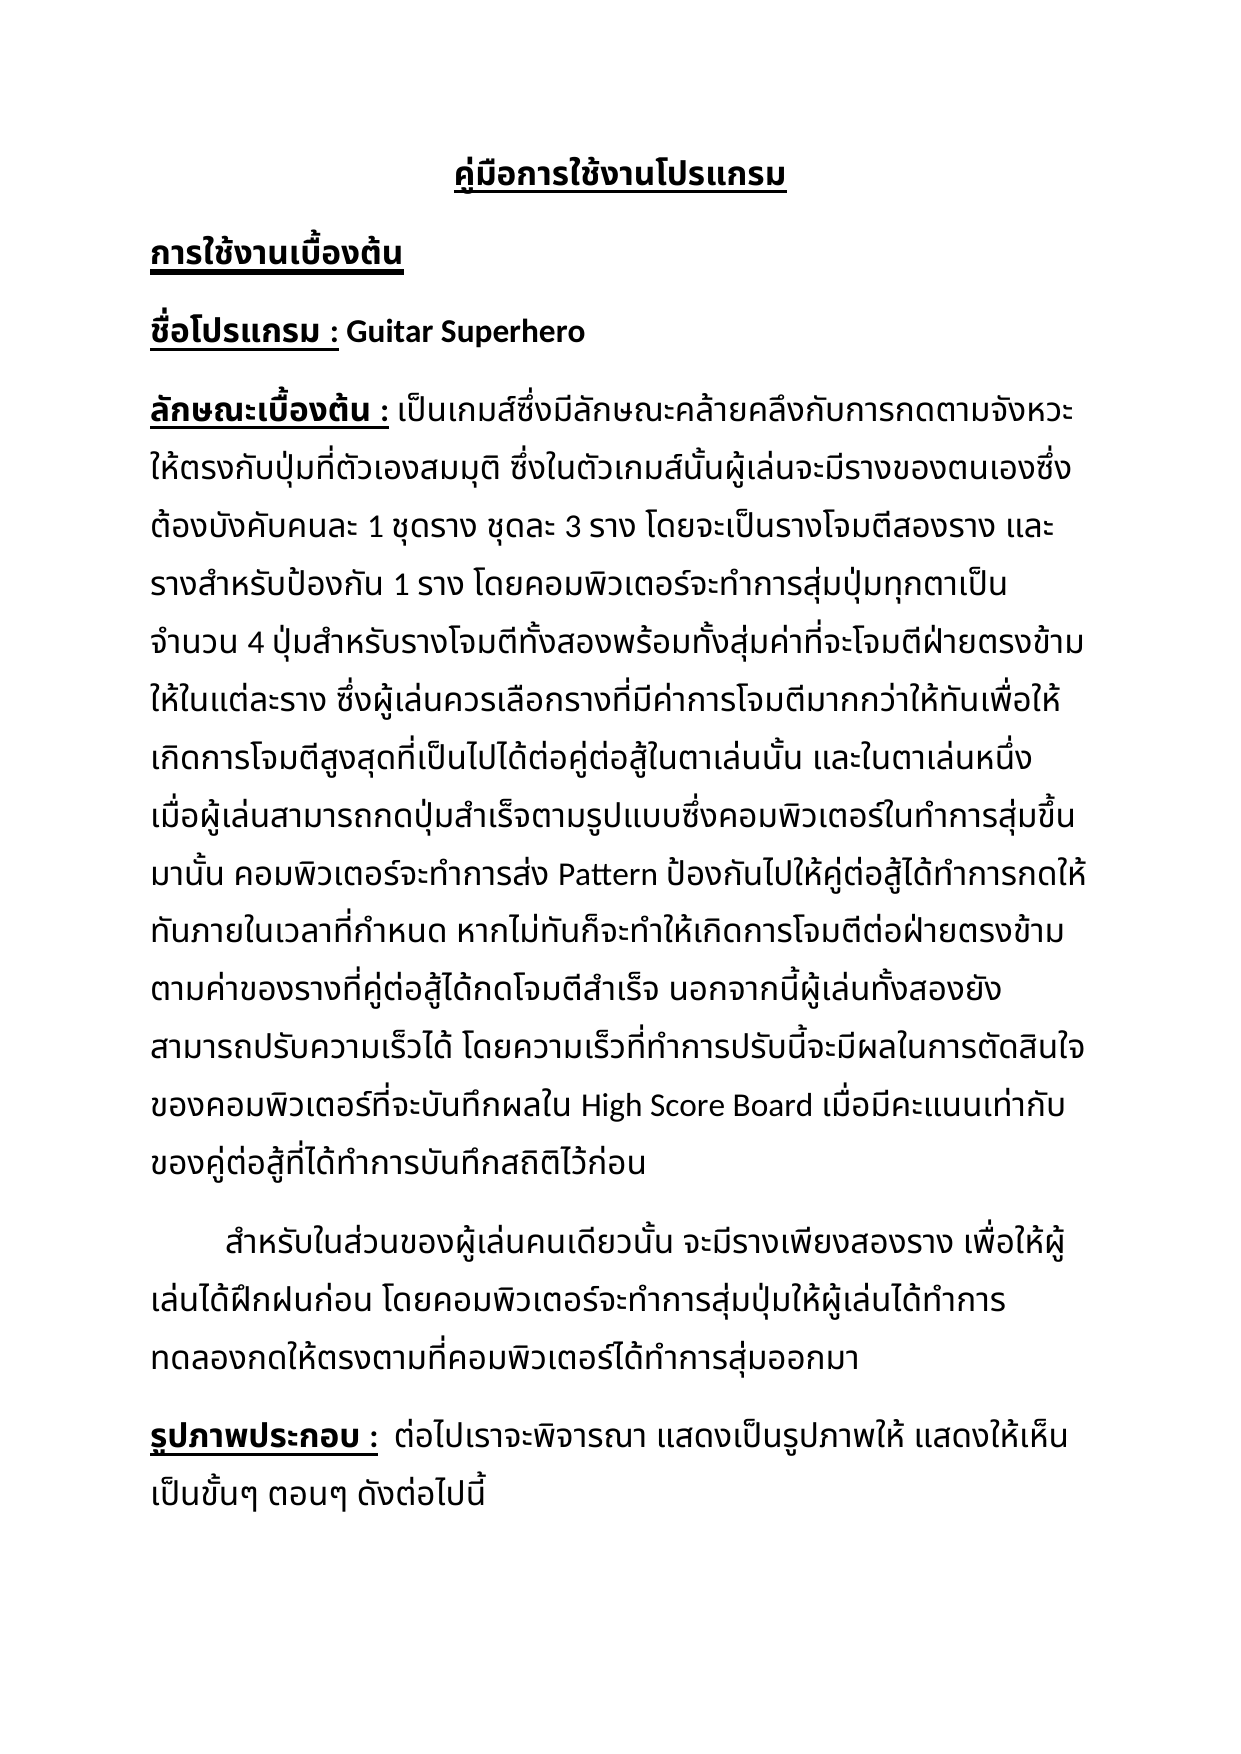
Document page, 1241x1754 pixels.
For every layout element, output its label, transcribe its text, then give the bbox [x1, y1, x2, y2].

text สำหรับในส่วนของผู้เล่นคนเดียวนั้น จะมีรางเพียงสองราง เพื่อให้ผู้เล่นได้ฝึกฝนก่อน โดยคอมพิวเตอร์จะทำการสุ่มปุ่มให้ผู้เล่นได้ทำการทดลองกดให้ตรงตามที่คอมพิวเตอร์ได้ทำการสุ่มออกมา [150, 1218, 1090, 1384]
text ชื่อโปรแกรม : Guitar Superhero [150, 307, 1090, 358]
text รูปภาพประกอบ : ต่อไปเราจะพิจารณา แสดงเป็นรูปภาพให้ แสดงให้เห็นเป็นขั้นๆ ตอนๆ ดังต่อไปนี้ [150, 1412, 1090, 1521]
text การใช้งานเบื้องต้น [150, 229, 1090, 279]
text ลักษณะเบื้องต้น : เป็นเกมส์ซึ่งมีลักษณะคล้ายคลึงกับการกดตามจังหวะให้ตรงกับปุ่มที่ตัวเองสมมุติ ซึ่งในตัวเกมส์นั้นผู้เล่นจะมีรางของตนเองซึ่งต้องบังคับคนละ 1 ชุดราง ชุดละ 3 ราง โดยจะเป็นรางโจมตีสองราง และรางสำหรับป้องกัน 1 ราง โดยคอมพิวเตอร์จะทำการสุ่มปุ่มทุกตาเป็นจำนวน 4 ปุ่มสำหรับรางโจมตีทั้งสองพร้อมทั้งสุ่มค่าที่จะโจมตีฝ่ายตรงข้ามให้ในแต่ละราง ซึ่งผู้เล่นควรเลือกรางที่มีค่าการโจมตีมากกว่าให้ทันเพื่อให้เกิดการโจมตีสูงสุดที่เป็นไปได้ต่อคู่ต่อสู้ในตาเล่นนั้น และในตาเล่นหนึ่ง เมื่อผู้เล่นสามารถกดปุ่มสำเร็จตามรูปแบบซึ่งคอมพิวเตอร์ในทำการสุ่มขึ้นมานั้น คอมพิวเตอร์จะทำการส่ง Pattern ป้องกันไปให้คู่ต่อสู้ได้ทำการกดให้ทันภายในเวลาที่กำหนด หากไม่ทันก็จะทำให้เกิดการโจมตีต่อฝ่ายตรงข้ามตามค่าของรางที่คู่ต่อสู้ได้กดโจมตีสำเร็จ นอกจากนี้ผู้เล่นทั้งสองยังสามารถปรับความเร็วได้ โดยความเร็วที่ทำการปรับนี้จะมีผลในการตัดสินใจของคอมพิวเตอร์ที่จะบันทึกผลใน High Score Board เมื่อมีคะแนนเท่ากับของคู่ต่อสู้ที่ได้ทำการบันทึกสถิติไว้ก่อน [150, 386, 1090, 1189]
text คู่มือการใช้งานโปรแกรม [150, 150, 1090, 200]
